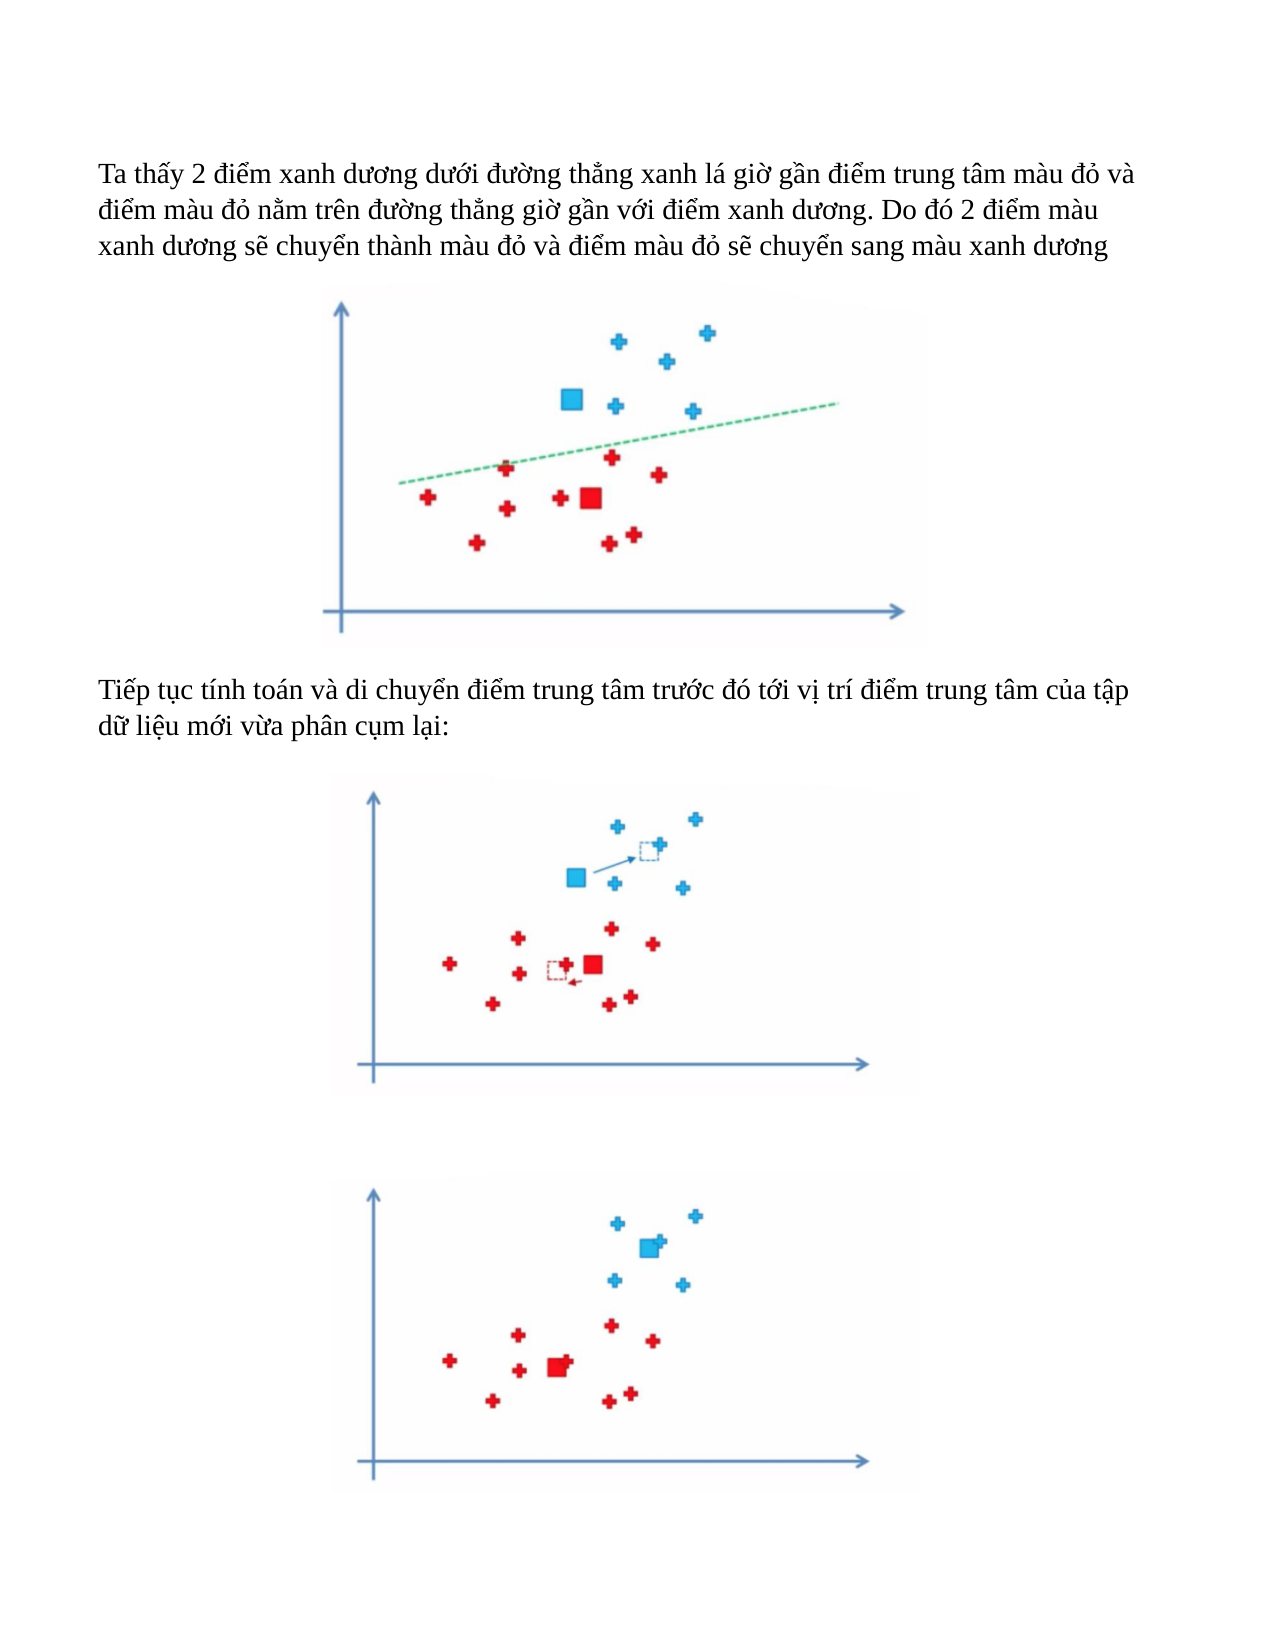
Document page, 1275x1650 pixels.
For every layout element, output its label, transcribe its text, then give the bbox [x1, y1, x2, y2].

picture [330, 761, 920, 1509]
text Tiếp tục tính toán và di chuyển điểm trung tâm trước đó tới vị trí điểm trung tâm của tập dữ liệu mới vừa phân cụm lại: [98, 672, 1152, 742]
picture [321, 281, 929, 653]
text Ta thấy 2 điểm xanh dương dưới đường thẳng xanh lá giờ gần điểm trung tâm màu đỏ và điểm màu đỏ nằm trên đường thẳng giờ gần với điểm xanh dương. Do đó 2 điểm màu xanh dương sẽ chuyển thành màu đỏ và điểm màu đỏ sẽ chuyển sang màu xanh dương [98, 156, 1152, 262]
